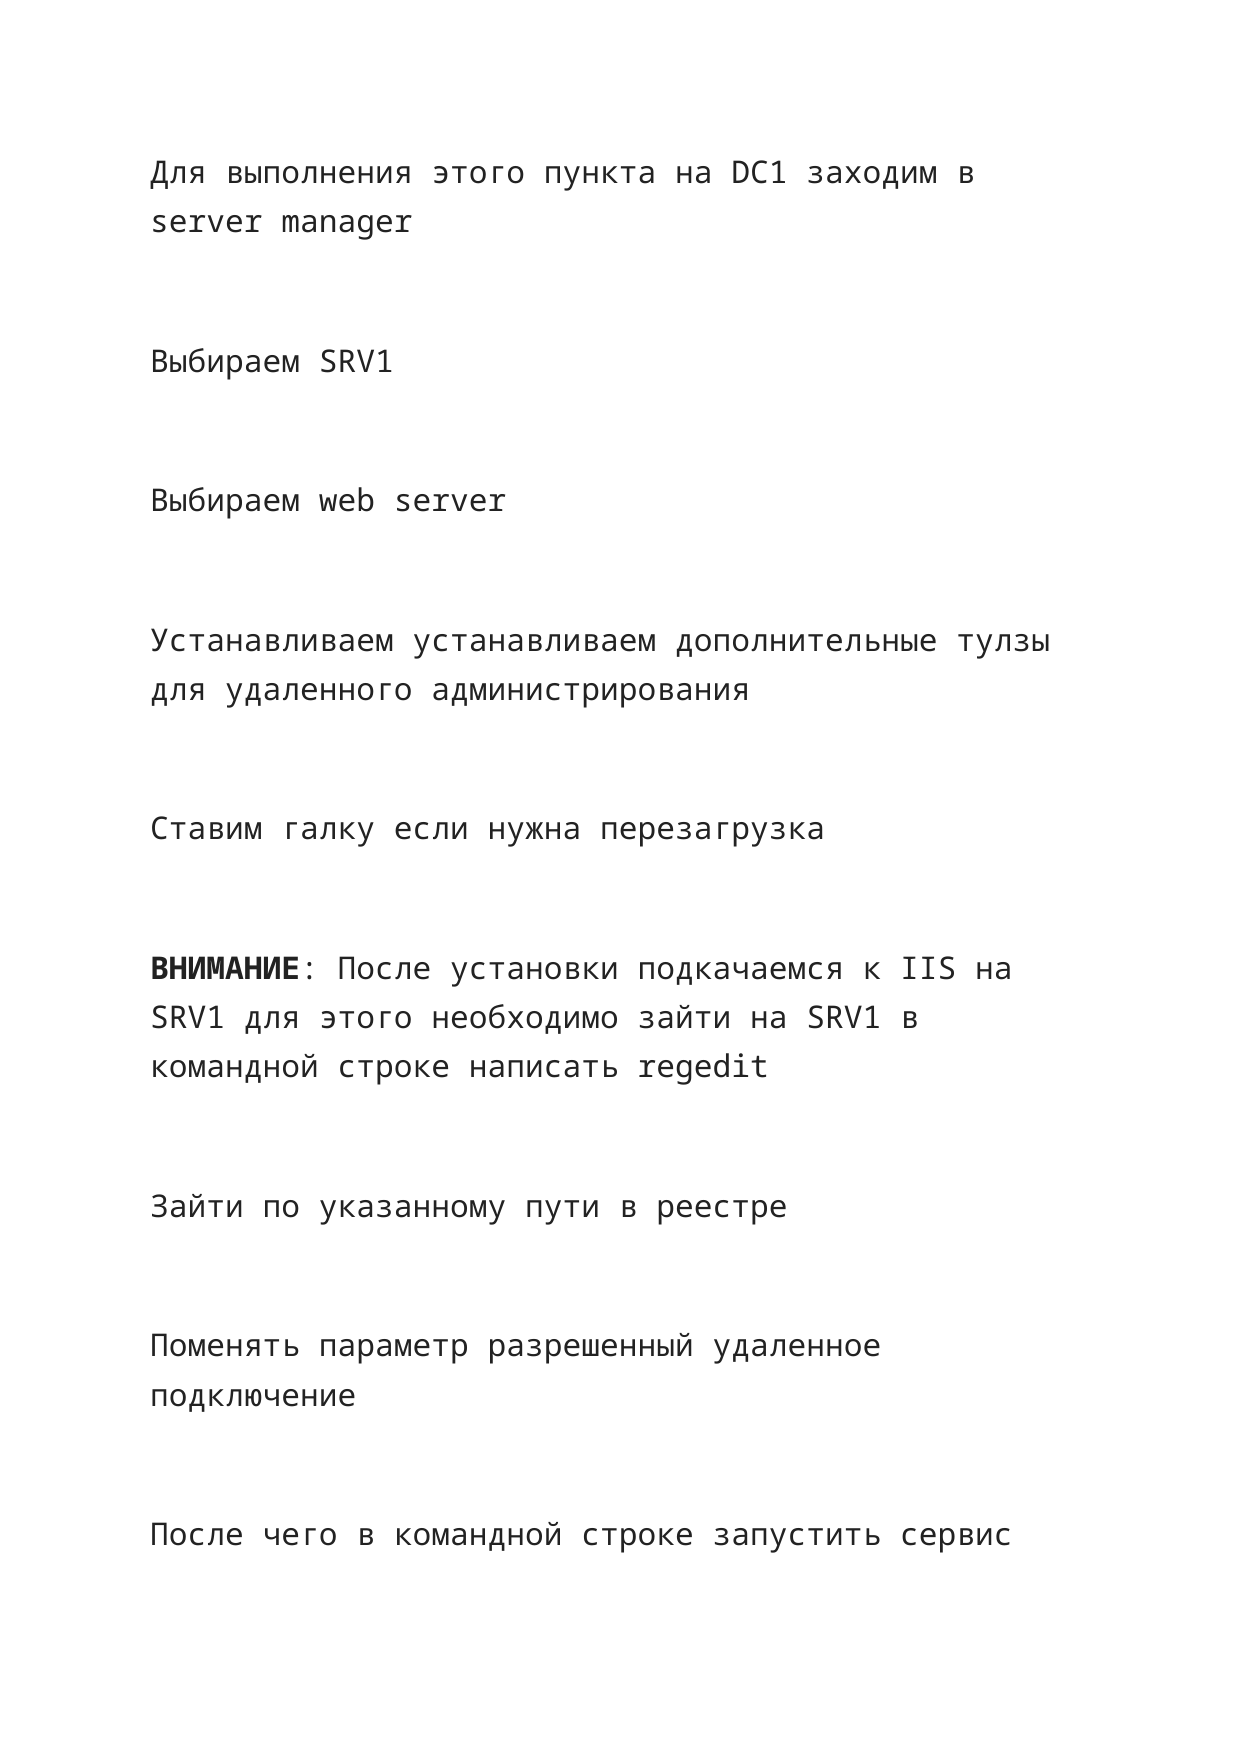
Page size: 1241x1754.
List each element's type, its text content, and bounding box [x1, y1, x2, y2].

text Выбираем web server [150, 478, 1090, 521]
text Поменять параметр разрешенный удаленное подключение [150, 1323, 1090, 1415]
text Для выполнения этого пункта на DC1 заходим в server manager [150, 150, 1090, 242]
text Выбираем SRV1 [150, 339, 1090, 381]
text ВНИМАНИЕ: После установки подкачаемся к IIS на SRV1 для этого необходимо зайти на SRV1 в командной строке написать regedit [150, 946, 1090, 1087]
text Устанавливаем устанавливаем дополнительные тулзы для удаленного администрирования [150, 617, 1090, 709]
text После чего в командной строке запустить сервис [150, 1512, 1090, 1554]
text Зайти по указанному пути в реестре [150, 1184, 1090, 1226]
text Ставим галку если нужна перезагрузка [150, 806, 1090, 849]
